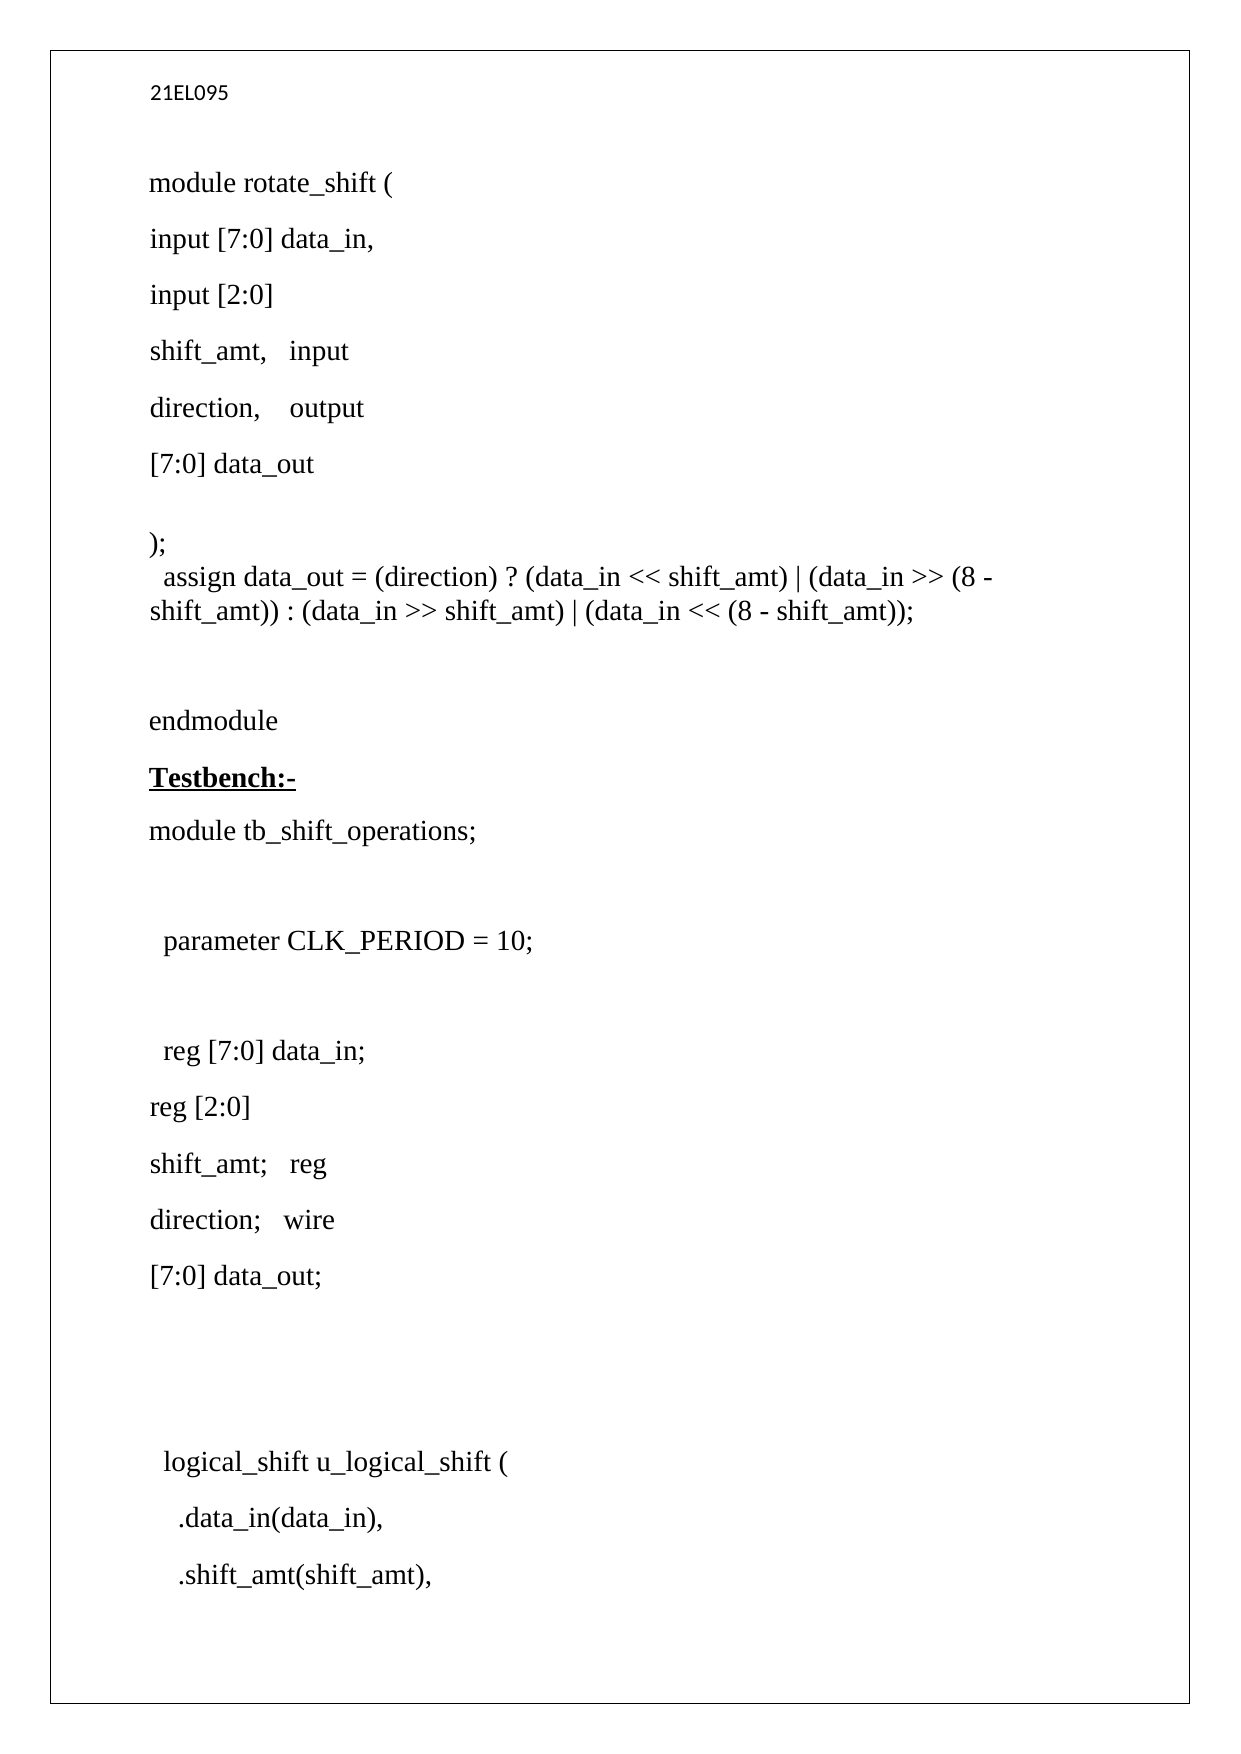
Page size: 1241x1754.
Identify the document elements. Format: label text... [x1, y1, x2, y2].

text assign data_out = (direction) ? (data_in << shift_amt) | (data_in >> (8 - shift_amt)) : (data_in >> shift_amt) | (data_in << (8 - shift_amt)); [148, 559, 1095, 627]
text Testbench:- [148, 760, 1184, 793]
text endmodule [148, 703, 1184, 737]
text module tb_shift_operations; [148, 813, 1184, 847]
text .shift_amt(shift_amt), [148, 1557, 1184, 1591]
text logical_shift u_logical_shift ( [148, 1444, 1184, 1477]
text module rotate_shift ( input [7:0] data_in, input [2:0] shift_amt, input direction, output [7:0] data_out [148, 165, 398, 479]
text .data_in(data_in), [148, 1501, 1184, 1534]
text reg [7:0] data_in; reg [2:0] shift_amt; reg direction; wire [7:0] data_out; [148, 1033, 369, 1292]
text ); [148, 525, 1184, 558]
text parameter CLK_PERIOD = 10; [148, 923, 1184, 957]
